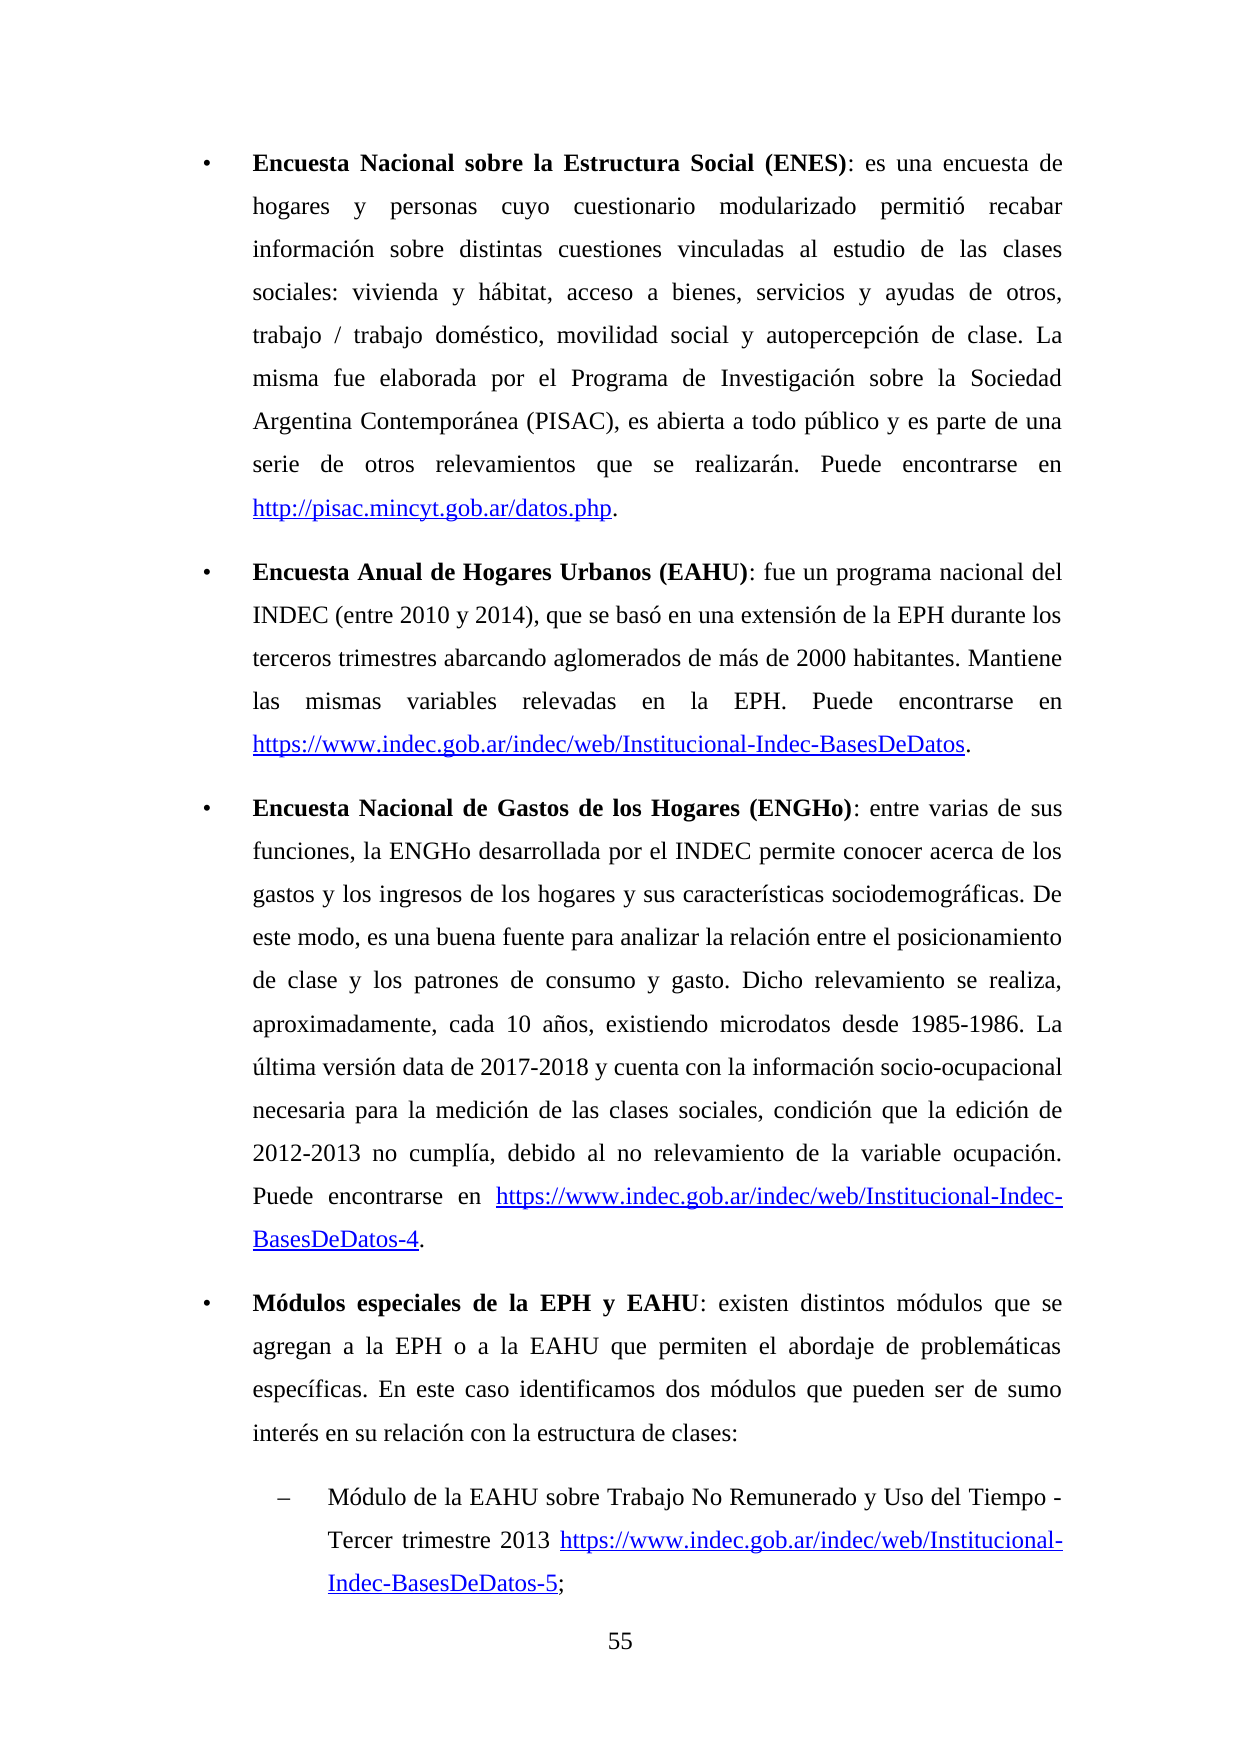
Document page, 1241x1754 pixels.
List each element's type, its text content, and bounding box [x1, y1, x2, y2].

list Módulo de la EAHU sobre Trabajo No Remunerado y Uso del Tiempo - Tercer trimestre 2013 https://www.indec.gob.ar/indec/web/Institucional-Indec-BasesDeDatos-5; [277, 1482, 1063, 1597]
list Encuesta Anual de Hogares Urbanos (EAHU): fue un programa nacional del INDEC (entre 2010 y 2014), que se basó en una extensión de la EPH durante los terceros trimestres abarcando aglomerados de más de 2000 habitantes. Mantiene las mismas variables relevadas en la EPH. Puede encontrarse en https://www.indec.gob.ar/indec/web/Institucional-Indec-BasesDeDatos. [202, 557, 1063, 758]
list Encuesta Nacional de Gastos de los Hogares (ENGHo): entre varias de sus funciones, la ENGHo desarrollada por el INDEC permite conocer acerca de los gastos y los ingresos de los hogares y sus características sociodemográficas. De este modo, es una buena fuente para analizar la relación entre el posicionamiento de clase y los patrones de consumo y gasto. Dicho relevamiento se realiza, aproximadamente, cada 10 años, existiendo microdatos desde 1985-1986. La última versión data de 2017-2018 y cuenta con la información socio-ocupacional necesaria para la medición de las clases sociales, condición que la edición de 2012-2013 no cumplía, debido al no relevamiento de la variable ocupación. Puede encontrarse en https://www.indec.gob.ar/indec/web/Institucional-Indec-BasesDeDatos-4. [202, 793, 1063, 1253]
list Encuesta Nacional sobre la Estructura Social (ENES): es una encuesta de hogares y personas cuyo cuestionario modularizado permitió recabar información sobre distintas cuestiones vinculadas al estudio de las clases sociales: vivienda y hábitat, acceso a bienes, servicios y ayudas de otros, trabajo / trabajo doméstico, movilidad social y autopercepción de clase. La misma fue elaborada por el Programa de Investigación sobre la Sociedad Argentina Contemporánea (PISAC), es abierta a todo público y es parte de una serie de otros relevamientos que se realizarán. Puede encontrarse en http://pisac.mincyt.gob.ar/datos.php. [202, 148, 1063, 521]
list Módulos especiales de la EPH y EAHU: existen distintos módulos que se agregan a la EPH o a la EAHU que permiten el abordaje de problemáticas específicas. En este caso identificamos dos módulos que pueden ser de sumo interés en su relación con la estructura de clases: [202, 1288, 1063, 1446]
